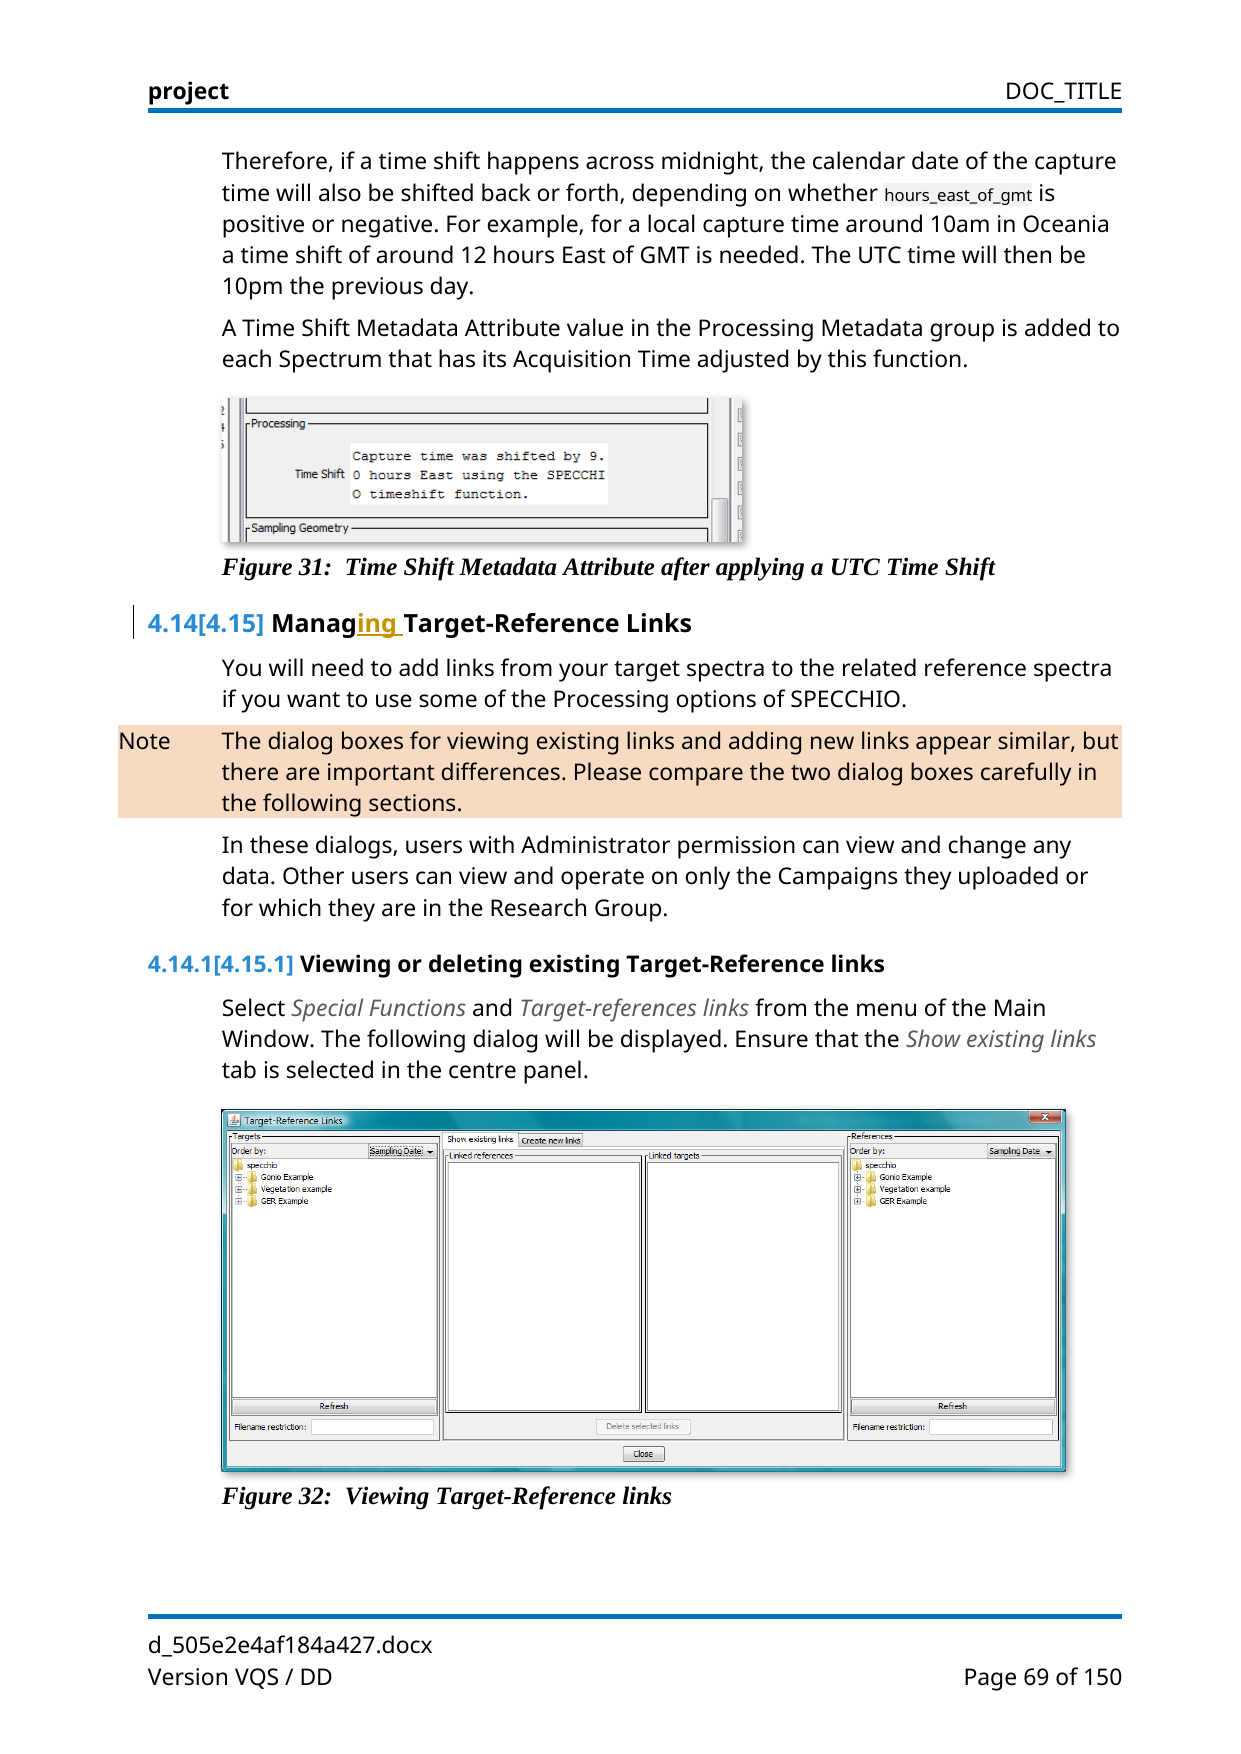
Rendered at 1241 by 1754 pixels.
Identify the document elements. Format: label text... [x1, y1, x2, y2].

subtitle ManagTarget-Reference Links [148, 605, 1122, 639]
picture [221, 1109, 1066, 1472]
picture [221, 398, 742, 542]
text Therefore, if a time shift happens across midnight, the calendar date of the capture time will also be shifted back or forth, depending on whether hours_east_of_gmt is positive or negative. For example, for a local capture time around 10am in Oceania a time shift of around 12 hours East of GMT is needed. The UTC time will then be 10pm the previous day. [222, 145, 1122, 301]
text Select Special Functions and Target-references links from the menu of the Main Window. The following dialog will be displayed. Ensure that the Show existing links tab is selected in the centre panel. [222, 991, 1122, 1085]
text A Time Shift Metadata Attribute value in the Processing Metadata group is added to each Spectrum that has its Acquisition Time adjusted by this function. [222, 312, 1122, 374]
subtitle Viewing or deleting existing Target-Reference links [148, 948, 1122, 979]
text Note The dialog boxes for viewing existing links and adding new links appear similar, but there are important differences. Please compare the two dialog boxes carefully in the following sections. [118, 725, 1122, 818]
text In these dialogs, users with Administrator permission can view and change any data. Other users can view and operate on only the Campaigns they uploaded or for which they are in the Research Group. [222, 829, 1122, 923]
text You will need to add links from your target spectra to the related reference spectra if you want to use some of the Processing options of SPECCHIO. [222, 652, 1122, 714]
